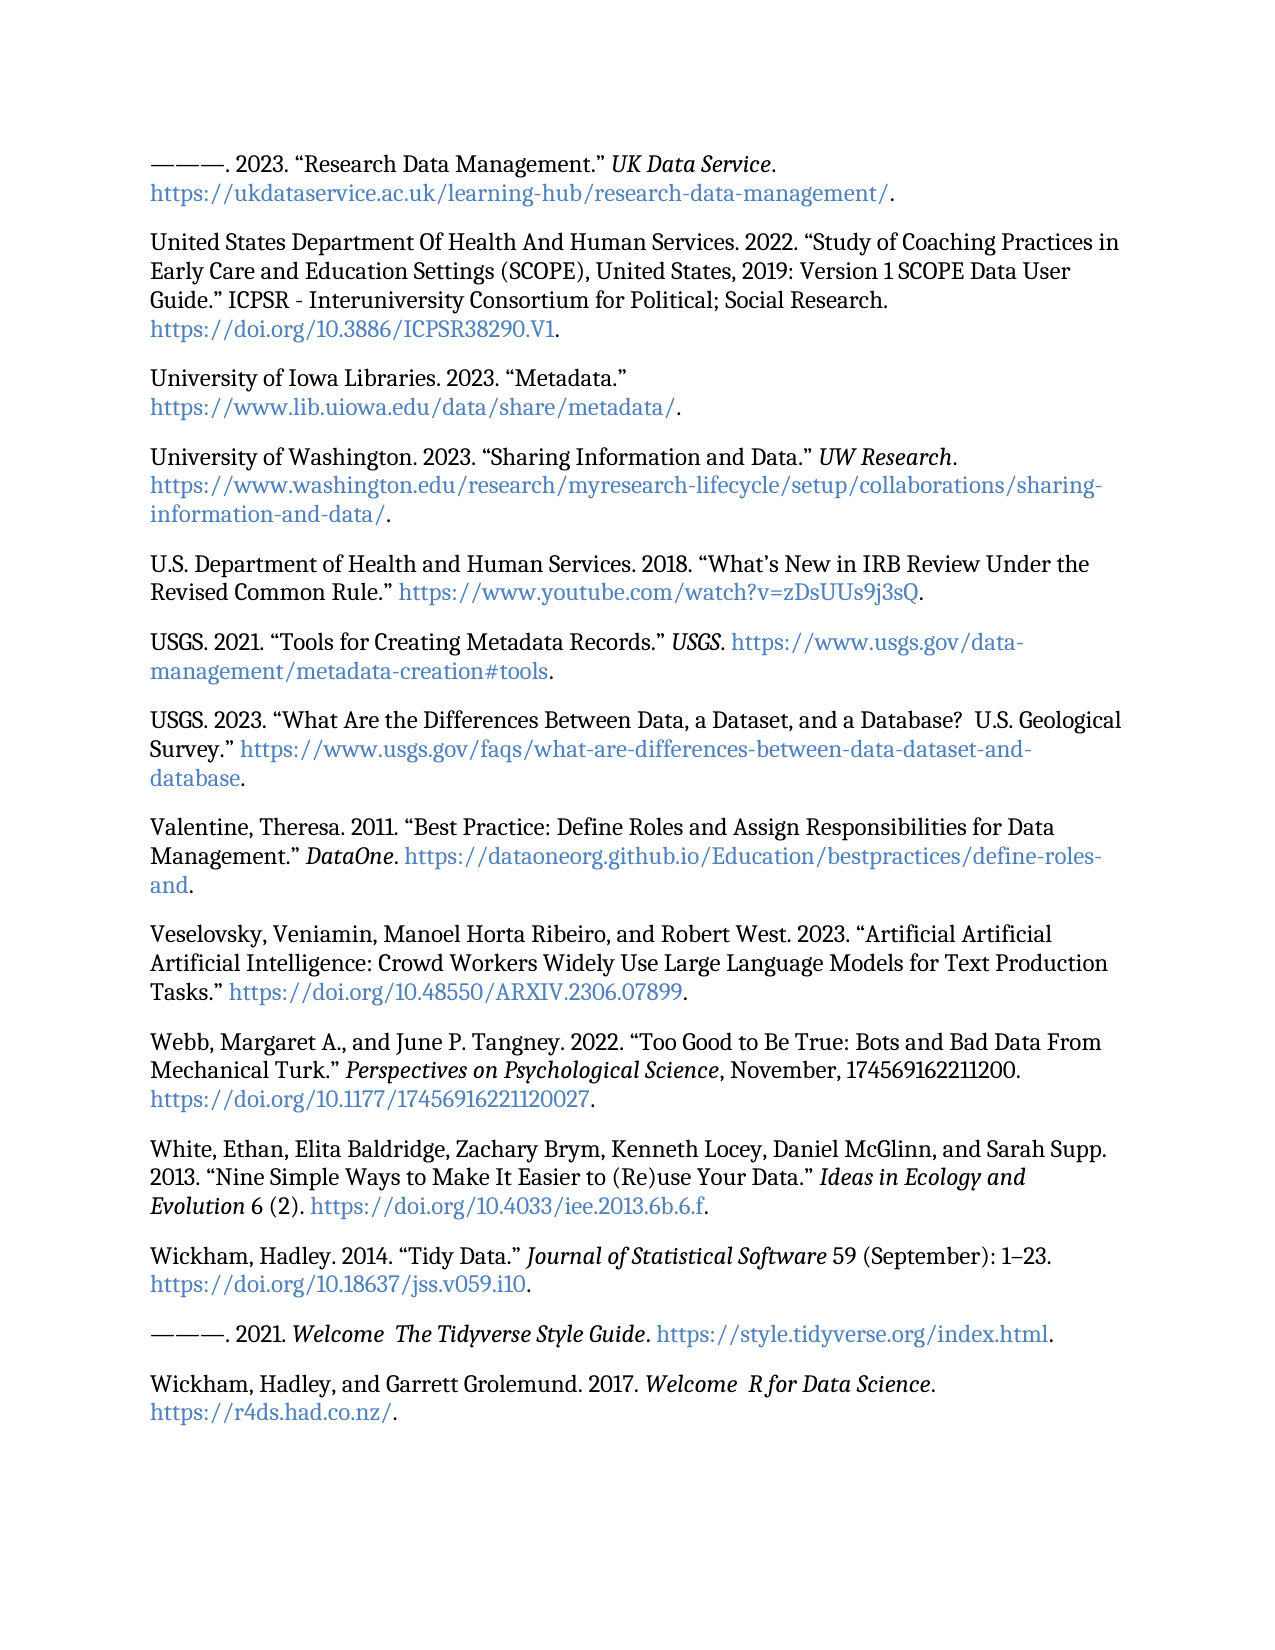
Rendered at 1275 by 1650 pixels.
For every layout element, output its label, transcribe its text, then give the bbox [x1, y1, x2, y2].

text Valentine, Theresa. 2011. “Best Practice: Define Roles and Assign Responsibilities for Data Management.” DataOne. https://dataoneorg.github.io/Education/bestpractices/define-roles-and. [150, 813, 1125, 899]
text University of Washington. 2023. “Sharing Information and Data.” UW Research. https://www.washington.edu/research/myresearch-lifecycle/setup/collaborations/sharing-information-and-data/. [150, 442, 1125, 529]
text ———. 2023. “Research Data Management.” UK Data Service. https://ukdataservice.ac.uk/learning-hub/research-data-management/. [150, 150, 1125, 207]
text Veselovsky, Veniamin, Manoel Horta Ribeiro, and Robert West. 2023. “Artificial Artificial Artificial Intelligence: Crowd Workers Widely Use Large Language Models for Text Production Tasks.” https://doi.org/10.48550/ARXIV.2306.07899. [150, 920, 1125, 1007]
text Wickham, Hadley, and Garrett Grolemund. 2017. Welcome R for Data Science. https://r4ds.had.co.nz/. [150, 1369, 1125, 1427]
text U.S. Department of Health and Human Services. 2018. “What’s New in IRB Review Under the Revised Common Rule.” https://www.youtube.com/watch?v=zDsUUs9j3sQ. [150, 549, 1125, 607]
text White, Ethan, Elita Baldridge, Zachary Brym, Kenneth Locey, Daniel McGlinn, and Sarah Supp. 2013. “Nine Simple Ways to Make It Easier to (Re)use Your Data.” Ideas in Ecology and Evolution 6 (2). https://doi.org/10.4033/iee.2013.6b.6.f. [150, 1134, 1125, 1221]
text USGS. 2021. “Tools for Creating Metadata Records.” USGS. https://www.usgs.gov/data-management/metadata-creation#tools. [150, 628, 1125, 685]
text Wickham, Hadley. 2014. “Tidy Data.” Journal of Statistical Software 59 (September): 1–23. https://doi.org/10.18637/jss.v059.i10. [150, 1242, 1125, 1299]
text United States Department Of Health And Human Services. 2022. “Study of Coaching Practices in Early Care and Education Settings (SCOPE), United States, 2019: Version 1 SCOPE Data User Guide.” ICPSR - Interuniversity Consortium for Political; Social Research. https://doi.org/10.3886/ICPSR38290.V1. [150, 228, 1125, 343]
text USGS. 2023. “What Are the Differences Between Data, a Dataset, and a Database? U.S. Geological Survey.” https://www.usgs.gov/faqs/what-are-differences-between-data-dataset-and-database. [150, 706, 1125, 792]
text Webb, Margaret A., and June P. Tangney. 2022. “Too Good to Be True: Bots and Bad Data From Mechanical Turk.” Perspectives on Psychological Science, November, 174569162211200. https://doi.org/10.1177/17456916221120027. [150, 1027, 1125, 1114]
text ———. 2021. Welcome The Tidyverse Style Guide. https://style.tidyverse.org/index.html. [150, 1320, 1125, 1349]
text University of Iowa Libraries. 2023. “Metadata.” https://www.lib.uiowa.edu/data/share/metadata/. [150, 364, 1125, 422]
